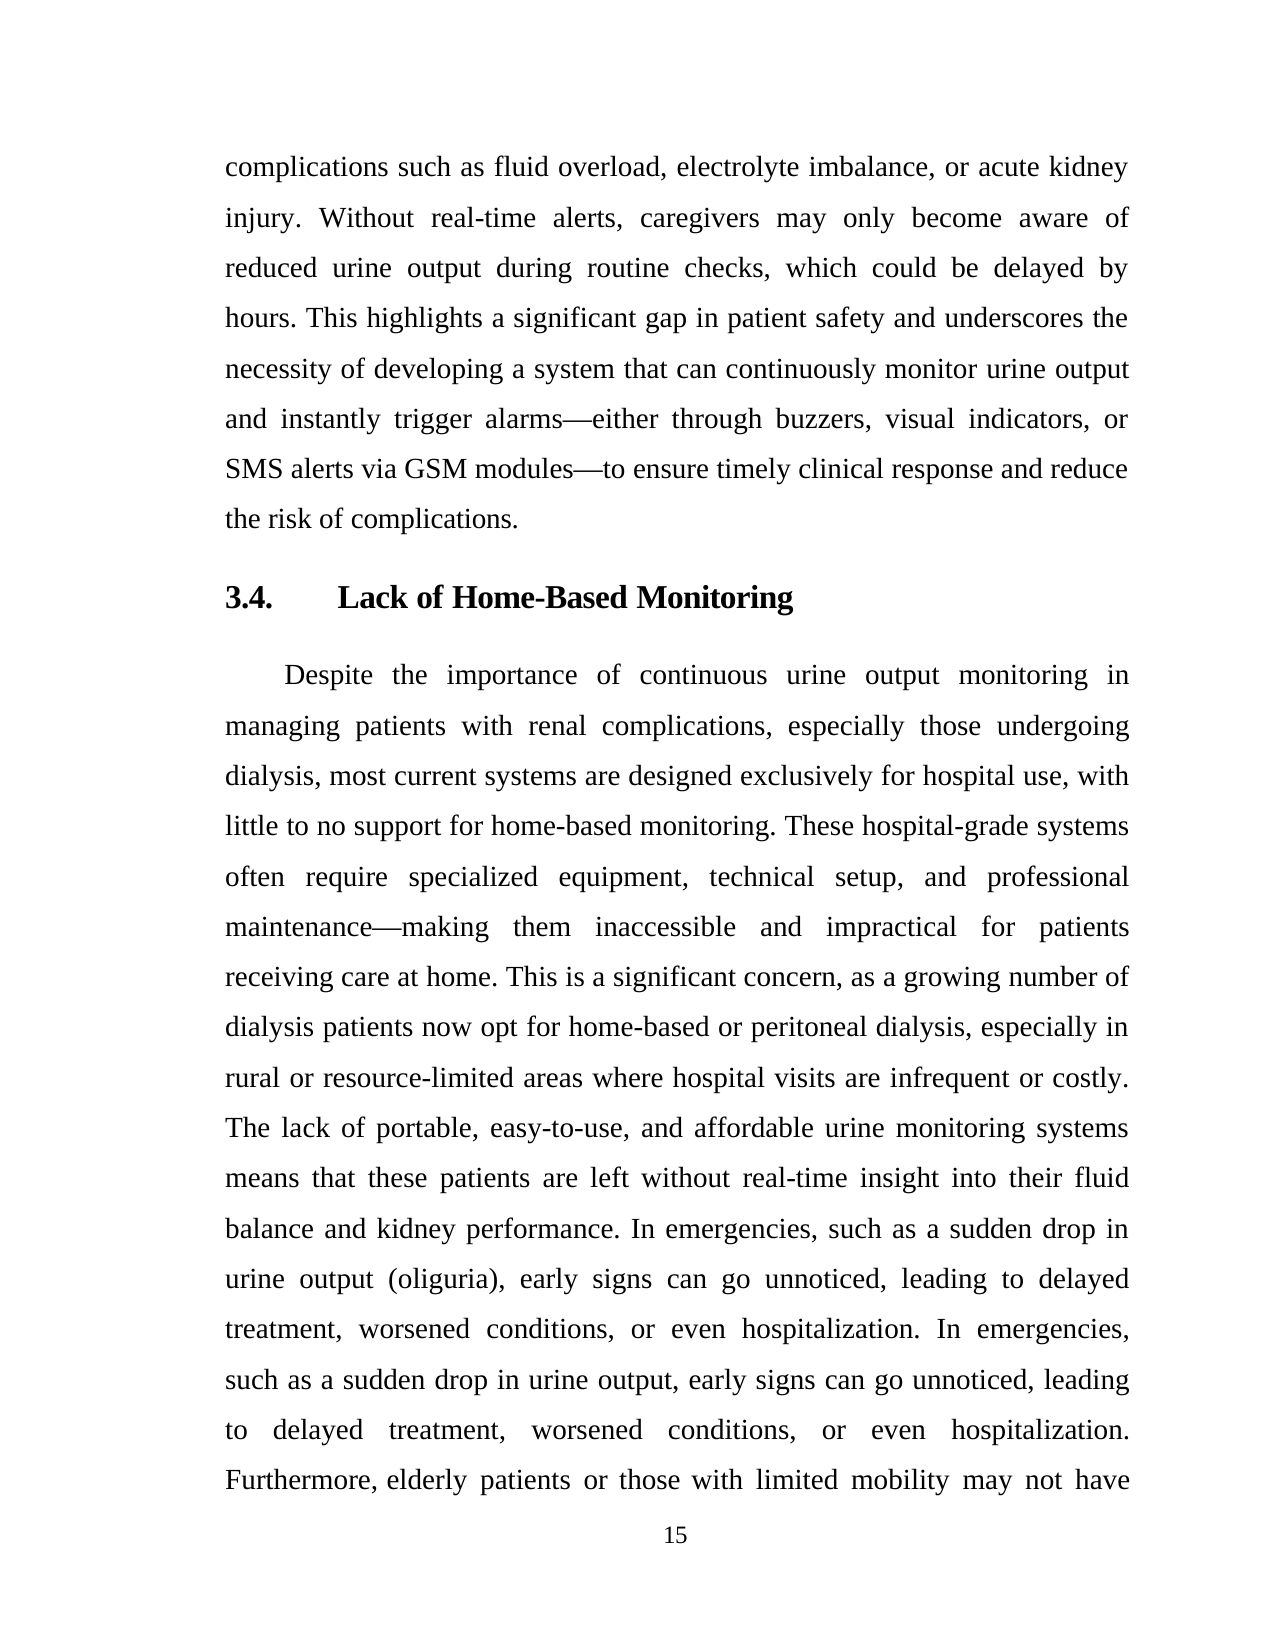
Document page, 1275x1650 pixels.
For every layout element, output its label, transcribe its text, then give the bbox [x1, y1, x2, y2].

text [225, 657, 1130, 1496]
text complications such as fluid overload, electrolyte imbalance, or acute kidney injury. Without real-time alerts, caregivers may only become aware of reduced urine output during routine checks, which could be delayed by hours. This highlights a significant gap in patient safety and underscores the necessity of developing a system that can continuously monitor urine output and instantly trigger alarms—either through buzzers, visual indicators, or SMS alerts via GSM modules—to ensure timely clinical response and reduce the risk of complications. [225, 149, 1129, 535]
subtitle Lack of Home-Based Monitoring [225, 578, 1237, 616]
